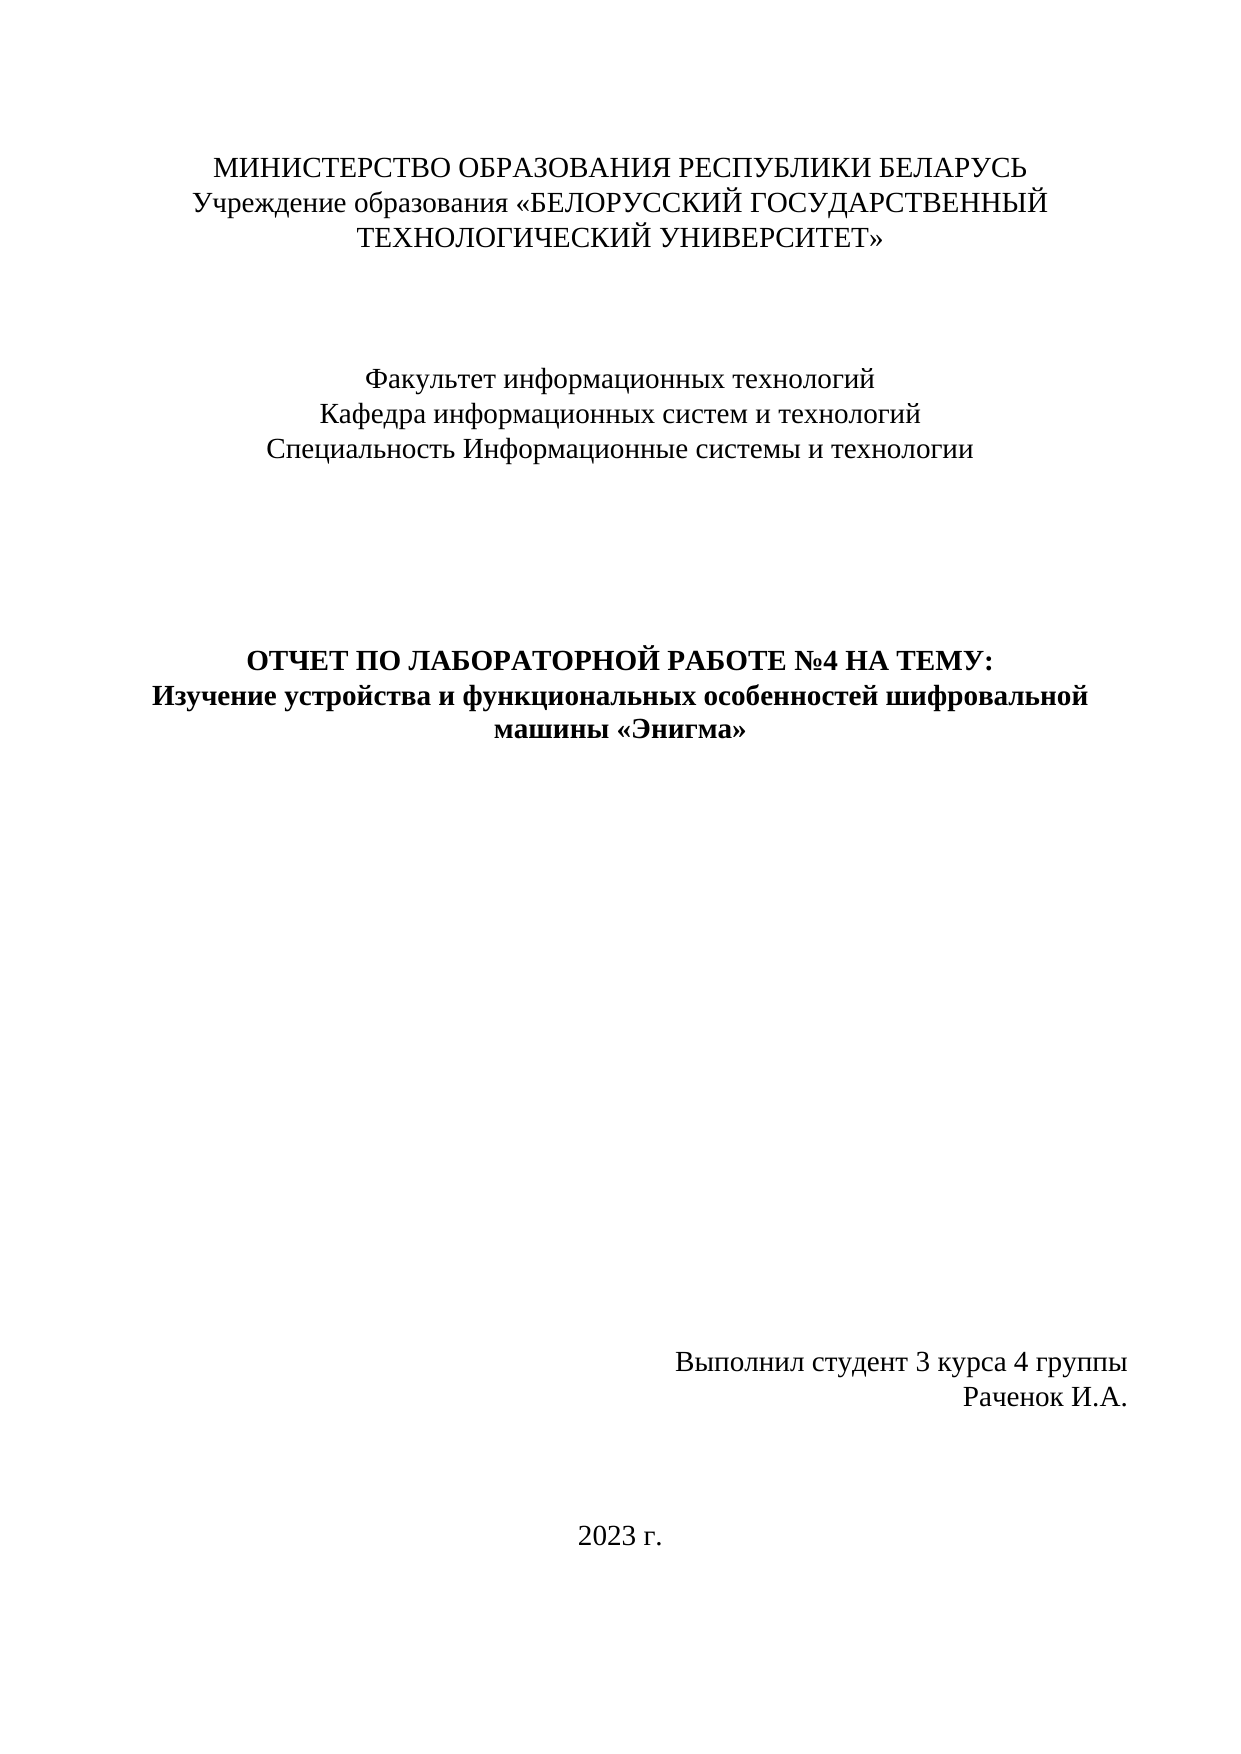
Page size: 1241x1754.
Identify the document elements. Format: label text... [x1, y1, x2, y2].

text Выполнил студент 3 курса 4 группы [556, 1344, 1128, 1377]
text 2023 г. [112, 1518, 1128, 1551]
text Изучение устройства и функциональных особенностей шифровальной машины «Энигма» [112, 678, 1128, 745]
text ОТЧЕТ ПО ЛАБОРАТОРНОЙ РАБОТЕ №4 НА ТЕМУ: [112, 643, 1128, 676]
text МИНИСТЕРСТВО ОБРАЗОВАНИЯ РЕСПУБЛИКИ БЕЛАРУСЬ [112, 150, 1128, 183]
text Специальность Информационные системы и технологии [112, 432, 1128, 465]
text Кафедра информационных систем и технологий [112, 396, 1128, 430]
text Учреждение образования «БЕЛОРУССКИЙ ГОСУДАРСТВЕННЫЙ [112, 185, 1128, 219]
text Факультет информационных технологий [112, 361, 1128, 395]
text ТЕХНОЛОГИЧЕСКИЙ УНИВЕРСИТЕТ» [112, 220, 1128, 254]
text Раченок И.А. [556, 1379, 1128, 1412]
